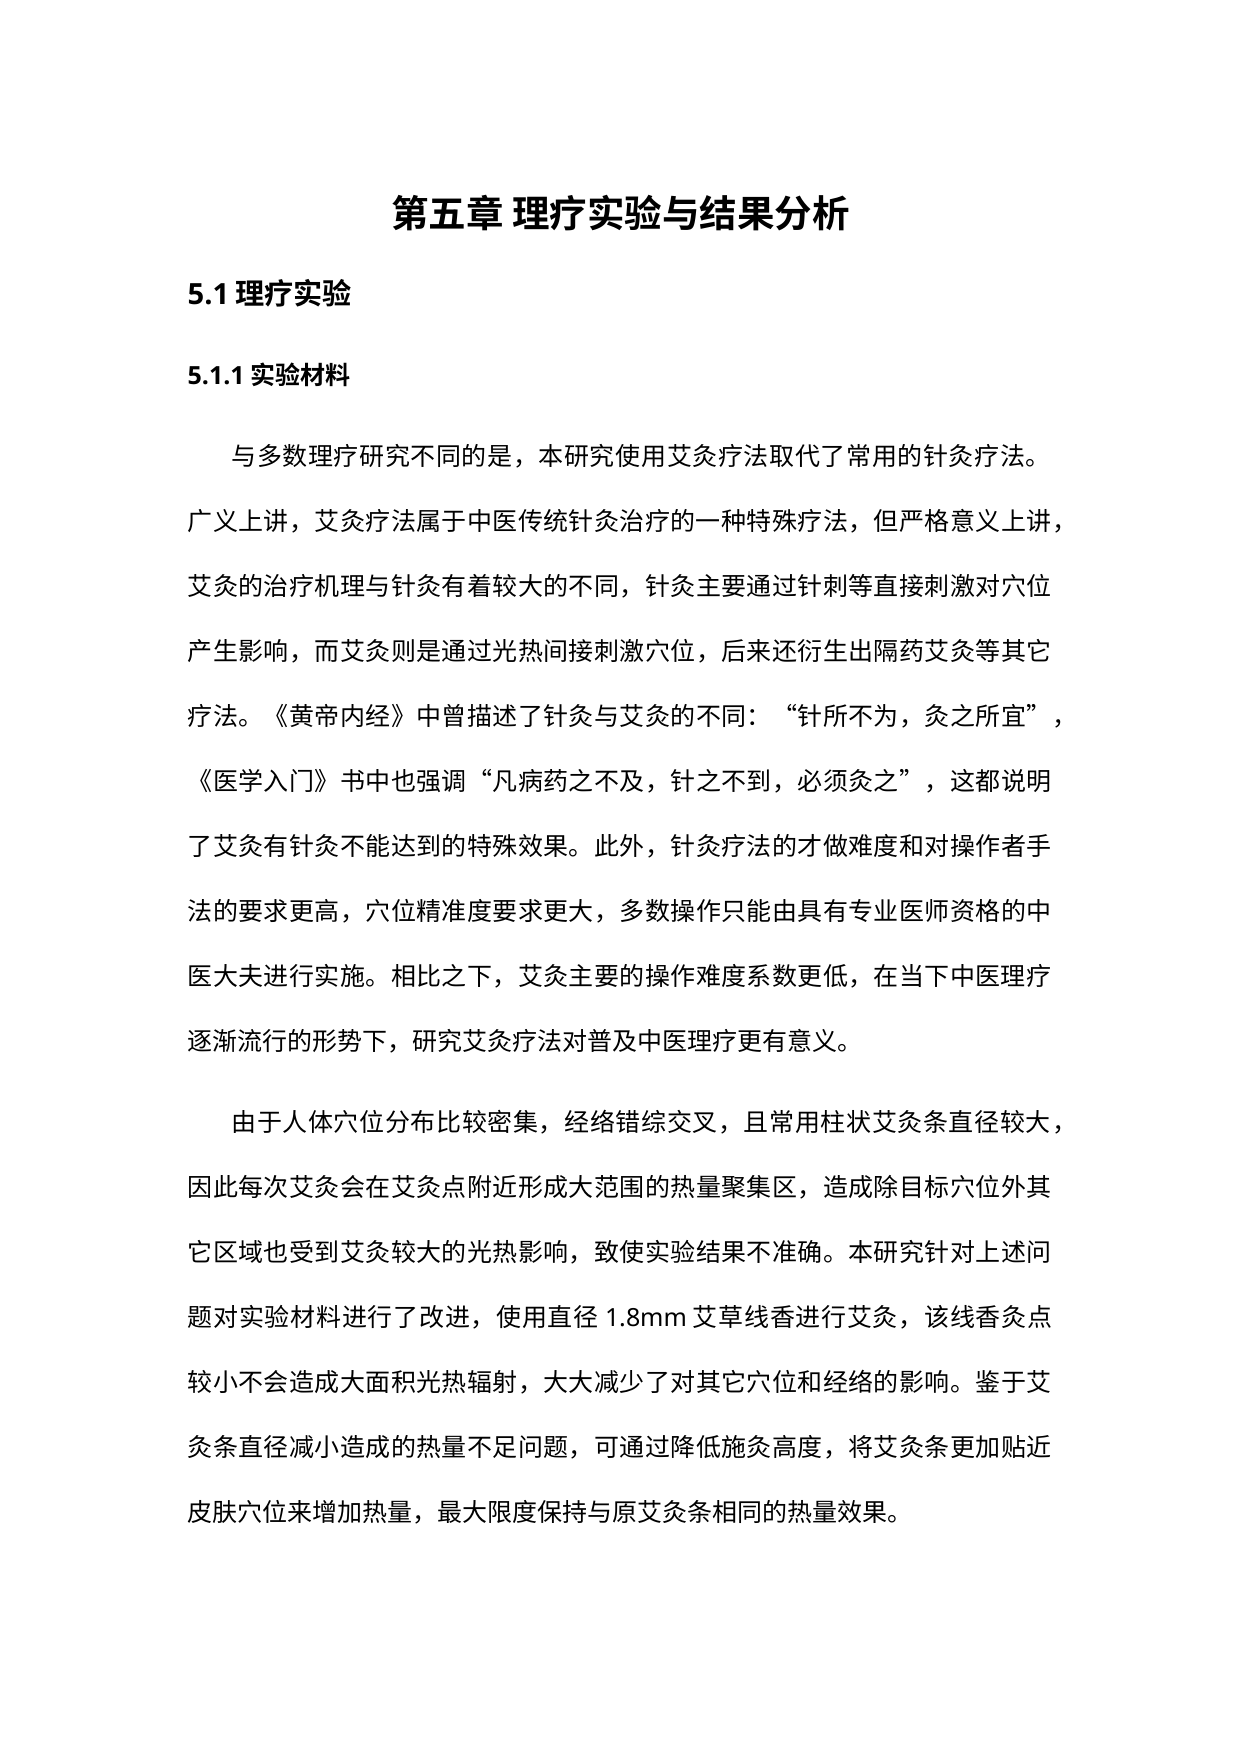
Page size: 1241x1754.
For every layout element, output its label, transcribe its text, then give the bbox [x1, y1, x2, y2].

text 5.1.1实验材料 [187, 341, 1053, 406]
text 5.1理疗实验 [187, 259, 1053, 324]
text 与多数理疗研究不同的是，本研究使用艾灸疗法取代了常用的针灸疗法。广义上讲，艾灸疗法属于中医传统针灸治疗的一种特殊疗法，但严格意义上讲，艾灸的治疗机理与针灸有着较大的不同，针灸主要通过针刺等直接刺激对穴位产生影响，而艾灸则是通过光热间接刺激穴位，后来还衍生出隔药艾灸等其它疗法。《黄帝内经》中曾描述了针灸与艾灸的不同：“针所不为，灸之所宜”，《医学入门》书中也强调“凡病药之不及，针之不到，必须灸之”，这都说明了艾灸有针灸不能达到的特殊效果。此外，针灸疗法的才做难度和对操作者手法的要求更高，穴位精准度要求更大，多数操作只能由具有专业医师资格的中医大夫进行实施。相比之下，艾灸主要的操作难度系数更低，在当下中医理疗逐渐流行的形势下，研究艾灸疗法对普及中医理疗更有意义。 [187, 422, 1053, 1072]
text 第五章 理疗实验与结果分析 [187, 178, 1053, 243]
text 由于人体穴位分布比较密集，经络错综交叉，且常用柱状艾灸条直径较大，因此每次艾灸会在艾灸点附近形成大范围的热量聚集区，造成除目标穴位外其它区域也受到艾灸较大的光热影响，致使实验结果不准确。本研究针对上述问题对实验材料进行了改进，使用直径1.8mm艾草线香进行艾灸，该线香灸点较小不会造成大面积光热辐射，大大减少了对其它穴位和经络的影响。鉴于艾灸条直径减小造成的热量不足问题，可通过降低施灸高度，将艾灸条更加贴近皮肤穴位来增加热量，最大限度保持与原艾灸条相同的热量效果。 [187, 1088, 1053, 1543]
